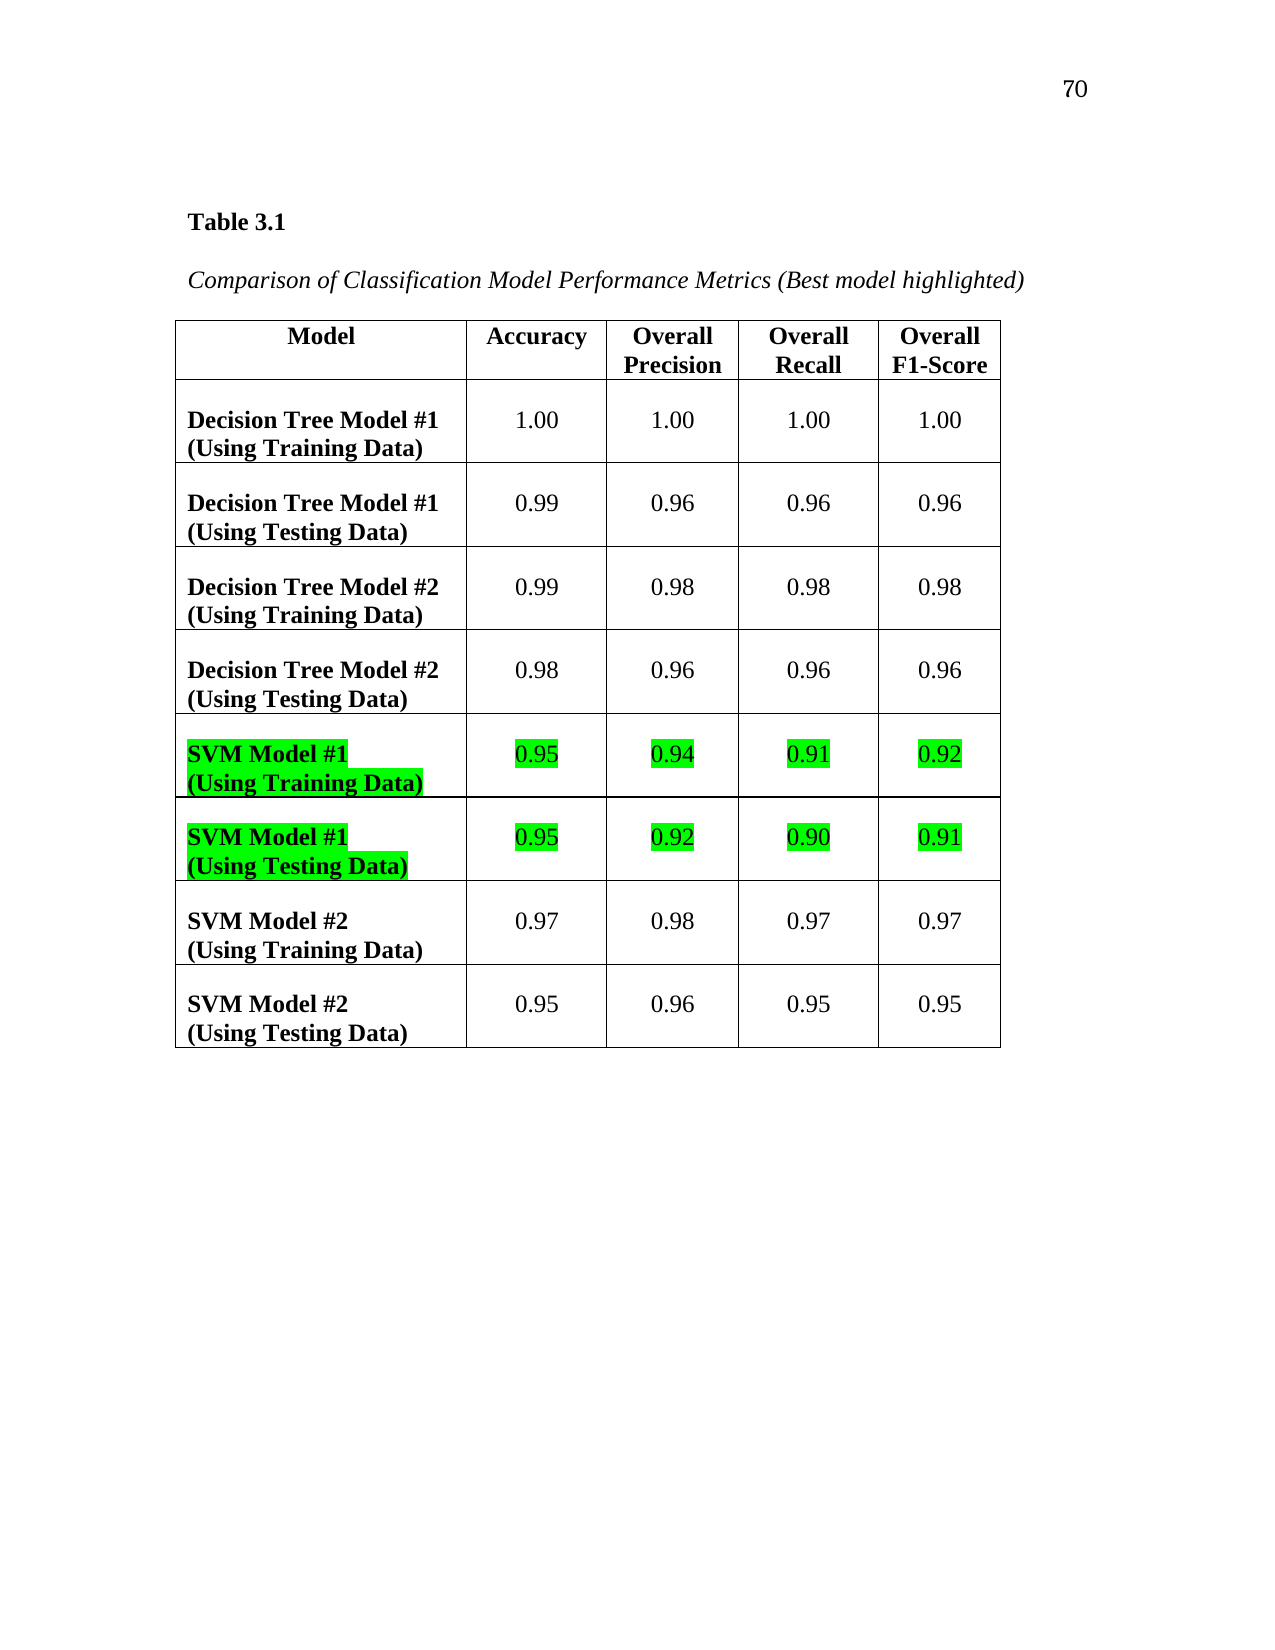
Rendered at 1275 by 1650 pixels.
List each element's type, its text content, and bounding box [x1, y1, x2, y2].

table_cell 1.00 [607, 380, 738, 462]
table_cell SVM Model #1 (Using Testing Data) [176, 798, 466, 880]
table_cell 0.97 [739, 881, 878, 963]
table_cell 0.96 [739, 463, 878, 546]
table_header Model [176, 321, 466, 379]
table_header Overall Precision [607, 321, 738, 379]
table_cell Decision Tree Model #1 (Using Training Data) [176, 380, 466, 462]
table_cell 0.95 [467, 714, 606, 796]
table_header Overall Recall [739, 321, 878, 379]
table_cell 0.98 [607, 881, 738, 963]
table_header Overall F1-Score [879, 321, 1000, 379]
table_cell 0.96 [879, 630, 1000, 713]
table_cell 0.99 [467, 463, 606, 546]
table_header Accuracy [467, 321, 606, 379]
table_cell SVM Model #2 (Using Training Data) [176, 881, 466, 963]
table_cell SVM Model #1 (Using Training Data) [176, 714, 466, 796]
table_cell 0.95 [739, 965, 878, 1047]
table_cell 0.90 [739, 798, 878, 880]
table_cell 0.92 [879, 714, 1000, 796]
table_cell 0.98 [739, 547, 878, 629]
table_cell 0.98 [467, 630, 606, 713]
table_cell 0.96 [607, 965, 738, 1047]
text Table 3.1 [187, 207, 1087, 236]
table_cell 0.91 [879, 798, 1000, 880]
table_cell 1.00 [879, 380, 1000, 462]
table_cell 0.99 [467, 547, 606, 629]
table_cell 1.00 [739, 380, 878, 462]
table_cell 0.96 [607, 463, 738, 546]
table_cell 0.95 [467, 965, 606, 1047]
table_cell 0.96 [607, 630, 738, 713]
table_cell 0.96 [879, 463, 1000, 546]
table_cell 0.97 [879, 881, 1000, 963]
text Comparison of Classification Model Performance Metrics (Best model highlighted) [187, 265, 1087, 294]
table_cell 0.95 [467, 798, 606, 880]
table_cell Decision Tree Model #2 (Using Training Data) [176, 547, 466, 629]
table_cell 0.95 [879, 965, 1000, 1047]
table_cell 0.98 [607, 547, 738, 629]
table_cell 0.97 [467, 881, 606, 963]
table_cell 0.91 [739, 714, 878, 796]
table_cell 1.00 [467, 380, 606, 462]
table_cell 0.96 [739, 630, 878, 713]
table_cell SVM Model #2 (Using Testing Data) [176, 965, 466, 1047]
table_cell Decision Tree Model #1 (Using Testing Data) [176, 463, 466, 546]
table_cell 0.92 [607, 798, 738, 880]
table_cell 0.98 [879, 547, 1000, 629]
table_cell 0.94 [607, 714, 738, 796]
table_cell Decision Tree Model #2 (Using Testing Data) [176, 630, 466, 713]
